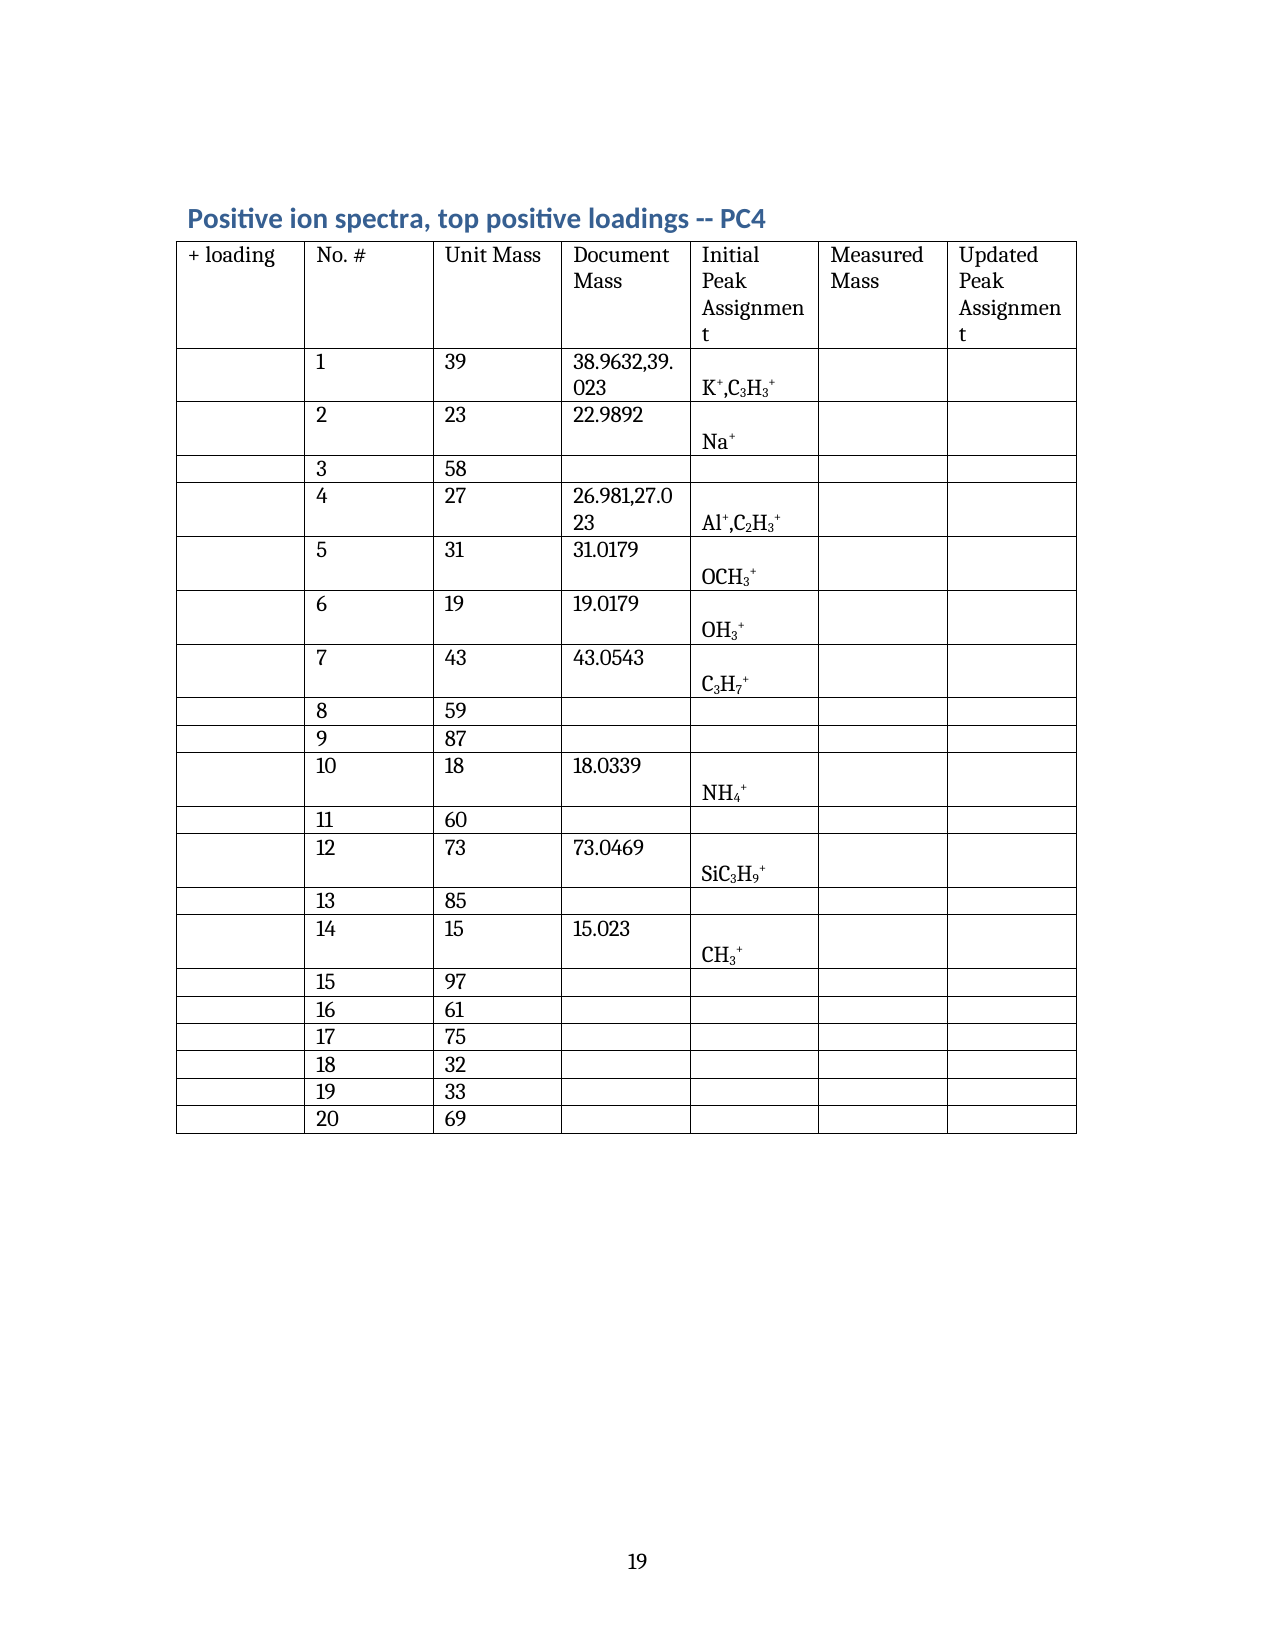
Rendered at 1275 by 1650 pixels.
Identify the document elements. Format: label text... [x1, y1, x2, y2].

table_cell [562, 888, 690, 914]
table_cell 17 [305, 1024, 433, 1050]
table_cell 16 [305, 997, 433, 1023]
table_cell [562, 807, 690, 833]
table_cell [177, 726, 304, 752]
table_header No. # [305, 242, 433, 347]
table_cell [691, 726, 818, 752]
table_header Document Mass [562, 242, 690, 347]
table_cell [691, 997, 818, 1023]
table_cell [819, 807, 947, 833]
table_cell 9 [305, 726, 433, 752]
table_cell [177, 888, 304, 914]
table_cell [177, 997, 304, 1023]
table_cell [948, 698, 1076, 725]
table_cell [948, 537, 1076, 590]
table_cell 33 [434, 1079, 561, 1105]
table_cell [177, 807, 304, 833]
table_cell 15.023 [562, 915, 690, 968]
table_cell [177, 456, 304, 482]
table_cell OCH3+ [691, 537, 818, 590]
table_cell [948, 888, 1076, 914]
table_cell 1 [305, 349, 433, 401]
table_cell 58 [434, 456, 561, 482]
table_cell [948, 834, 1076, 887]
table_cell [177, 834, 304, 887]
table_cell [819, 591, 947, 643]
table_cell 73.0469 [562, 834, 690, 887]
table_cell 60 [434, 807, 561, 833]
table_cell 22.9892 [562, 402, 690, 455]
table_cell 85 [434, 888, 561, 914]
table_cell 20 [305, 1106, 433, 1132]
table_cell Al+,C2H3+ [691, 483, 818, 536]
table_cell [177, 1051, 304, 1078]
table_cell 31.0179 [562, 537, 690, 590]
table_cell [562, 1051, 690, 1078]
table_cell [691, 1051, 818, 1078]
table_cell [948, 753, 1076, 806]
table_cell [691, 1106, 818, 1132]
table_cell [948, 456, 1076, 482]
table_cell [177, 1079, 304, 1105]
table_cell [177, 483, 304, 536]
table_cell [562, 726, 690, 752]
table_cell [691, 1024, 818, 1050]
table_cell 19 [305, 1079, 433, 1105]
table_cell [562, 698, 690, 725]
table_cell [948, 1051, 1076, 1078]
table_cell [819, 834, 947, 887]
subtitle Positive ion spectra, top positive loadings -- PC4 [187, 200, 1087, 236]
table_cell [562, 969, 690, 996]
table_cell 39 [434, 349, 561, 401]
table_cell 2 [305, 402, 433, 455]
table_cell [948, 726, 1076, 752]
table_cell [691, 888, 818, 914]
table_cell [819, 753, 947, 806]
table_cell 43 [434, 645, 561, 697]
table_cell OH3+ [691, 591, 818, 643]
table_cell 18 [434, 753, 561, 806]
table_cell 4 [305, 483, 433, 536]
table_cell 18 [305, 1051, 433, 1078]
table_cell [177, 753, 304, 806]
table_cell 18.0339 [562, 753, 690, 806]
table_cell SiC3H9+ [691, 834, 818, 887]
table_cell [562, 997, 690, 1023]
table_cell [177, 591, 304, 643]
table_cell 3 [305, 456, 433, 482]
table_cell [819, 915, 947, 968]
table_cell [948, 1106, 1076, 1132]
table_cell 19.0179 [562, 591, 690, 643]
table_cell 59 [434, 698, 561, 725]
table_cell 14 [305, 915, 433, 968]
table_cell 87 [434, 726, 561, 752]
table_cell [948, 807, 1076, 833]
table_cell [562, 1024, 690, 1050]
table_cell [691, 698, 818, 725]
table_cell 73 [434, 834, 561, 887]
table_cell 8 [305, 698, 433, 725]
table_header Updated Peak Assignment [948, 242, 1076, 347]
table_cell [177, 915, 304, 968]
table_cell [562, 1106, 690, 1132]
table_cell 6 [305, 591, 433, 643]
table_cell [819, 645, 947, 697]
table_cell 10 [305, 753, 433, 806]
table_cell [691, 807, 818, 833]
table_cell [819, 349, 947, 401]
table_cell 13 [305, 888, 433, 914]
table_cell 15 [434, 915, 561, 968]
table_cell [691, 1079, 818, 1105]
table_cell [177, 645, 304, 697]
table_cell 75 [434, 1024, 561, 1050]
table_cell [819, 402, 947, 455]
table_cell [177, 537, 304, 590]
table_cell [948, 591, 1076, 643]
table_cell CH3+ [691, 915, 818, 968]
table_cell [819, 997, 947, 1023]
table_cell [948, 915, 1076, 968]
table_cell [948, 402, 1076, 455]
table_cell [562, 1079, 690, 1105]
table_cell K+,C3H3+ [691, 349, 818, 401]
table_cell 31 [434, 537, 561, 590]
table_cell 61 [434, 997, 561, 1023]
table_cell [177, 402, 304, 455]
table_header Initial Peak Assignment [691, 242, 818, 347]
table_cell [819, 698, 947, 725]
table_cell [562, 456, 690, 482]
table_cell 23 [434, 402, 561, 455]
table_cell [691, 969, 818, 996]
table_cell [819, 888, 947, 914]
table_cell [819, 1079, 947, 1105]
table_cell 27 [434, 483, 561, 536]
table_cell 19 [434, 591, 561, 643]
table_cell 97 [434, 969, 561, 996]
table_cell [948, 349, 1076, 401]
table_cell [177, 1024, 304, 1050]
table_cell [948, 645, 1076, 697]
table_cell 5 [305, 537, 433, 590]
table_cell [177, 349, 304, 401]
table_cell [819, 969, 947, 996]
table_cell 26.981,27.023 [562, 483, 690, 536]
table_cell [819, 1051, 947, 1078]
table_cell [948, 1079, 1076, 1105]
table_header Unit Mass [434, 242, 561, 347]
table_cell [177, 1106, 304, 1132]
table_cell 38.9632,39.023 [562, 349, 690, 401]
table_cell 7 [305, 645, 433, 697]
table_cell [819, 726, 947, 752]
table_cell [948, 483, 1076, 536]
table_cell 32 [434, 1051, 561, 1078]
table_cell [819, 1024, 947, 1050]
table_cell [948, 1024, 1076, 1050]
table_cell [819, 537, 947, 590]
table_header + loading [177, 242, 304, 347]
table_cell [177, 969, 304, 996]
table_cell 11 [305, 807, 433, 833]
table_cell [948, 997, 1076, 1023]
table_cell C3H7+ [691, 645, 818, 697]
table_cell [819, 456, 947, 482]
table_cell [177, 698, 304, 725]
table_cell 43.0543 [562, 645, 690, 697]
table_cell 12 [305, 834, 433, 887]
table_cell 69 [434, 1106, 561, 1132]
table_cell [691, 456, 818, 482]
table_cell [819, 483, 947, 536]
table_cell NH4+ [691, 753, 818, 806]
table_cell Na+ [691, 402, 818, 455]
table_cell [948, 969, 1076, 996]
table_cell [819, 1106, 947, 1132]
table_cell 15 [305, 969, 433, 996]
table_header Measured Mass [819, 242, 947, 347]
